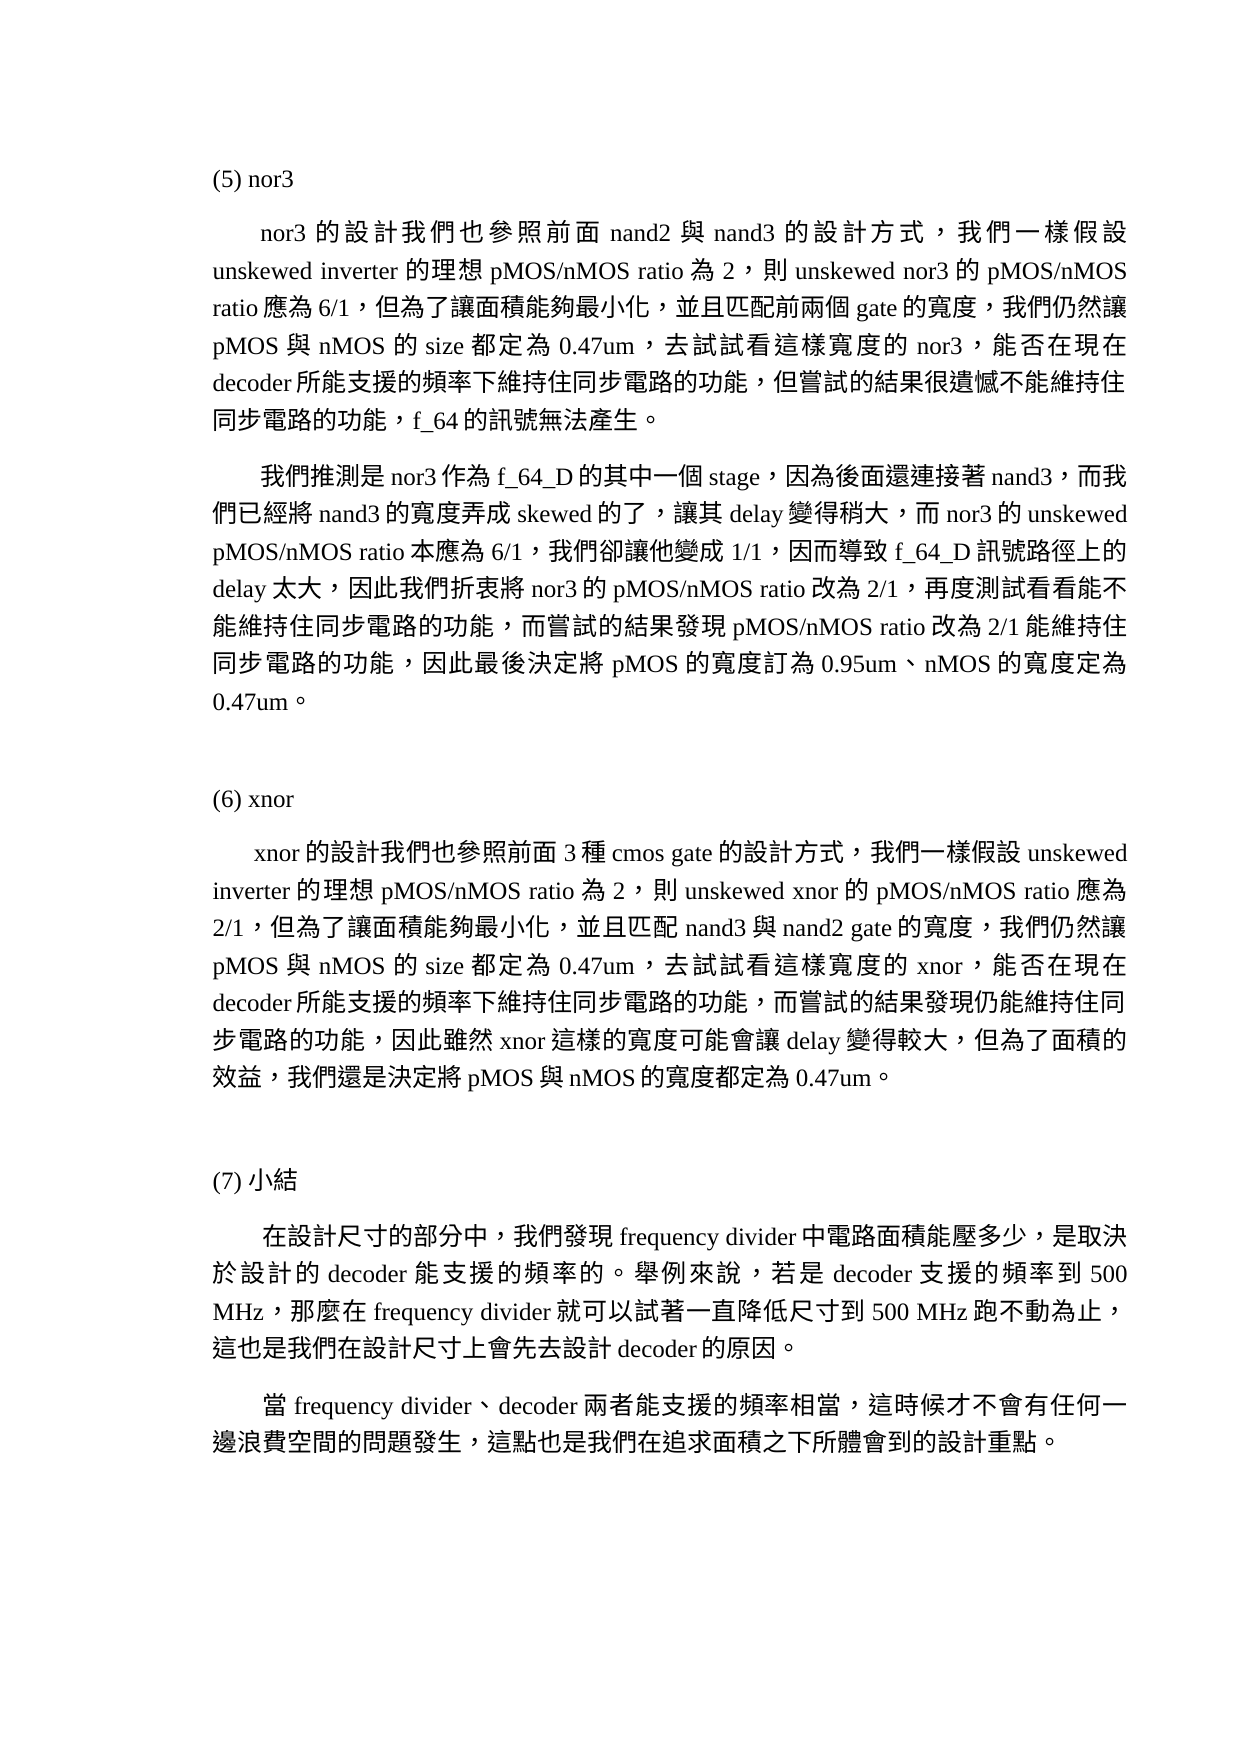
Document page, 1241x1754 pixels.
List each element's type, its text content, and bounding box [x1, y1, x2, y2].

list nor3的設計我們也參照前面nand2與nand3的設計方式，我們一樣假設unskewed inverter的理想pMOS/nMOS ratio為2，則unskewed nor3的pMOS/nMOS ratio應為6/1，但為了讓面積能夠最小化，並且匹配前兩個gate的寬度，我們仍然讓pMOS與nMOS的size都定為0.47um，去試試看這樣寬度的nor3，能否在現在decoder所能支援的頻率下維持住同步電路的功能，但嘗試的結果很遺憾不能維持住同步電路的功能，f_64的訊號無法產生。 [212, 212, 1128, 437]
text (6) xnor [112, 784, 1128, 813]
text (7) 小結 [112, 1161, 1128, 1197]
list 我們推測是nor3作為f_64_D的其中一個stage，因為後面還連接著nand3，而我們已經將nand3的寬度弄成skewed的了，讓其delay變得稍大，而nor3的unskewed pMOS/nMOS ratio本應為6/1，我們卻讓他變成1/1，因而導致f_64_D訊號路徑上的delay太大，因此我們折衷將nor3的pMOS/nMOS ratio改為2/1，再度測試看看能不能維持住同步電路的功能，而嘗試的結果發現pMOS/nMOS ratio改為2/1能維持住同步電路的功能，因此最後決定將pMOS的寬度訂為0.95um、nMOS的寬度定為0.47um。 [212, 456, 1128, 718]
list xnor的設計我們也參照前面3種cmos gate的設計方式，我們一樣假設unskewed inverter的理想pMOS/nMOS ratio為2，則unskewed xnor的pMOS/nMOS ratio應為2/1，但為了讓面積能夠最小化，並且匹配nand3與nand2 gate的寬度，我們仍然讓pMOS與nMOS的size都定為0.47um，去試試看這樣寬度的xnor，能否在現在decoder所能支援的頻率下維持住同步電路的功能，而嘗試的結果發現仍能維持住同步電路的功能，因此雖然xnor這樣的寬度可能會讓delay變得較大，但為了面積的效益，我們還是決定將pMOS與nMOS的寬度都定為0.47um。 [212, 832, 1128, 1094]
text 在設計尺寸的部分中，我們發現frequency divider中電路面積能壓多少，是取決於設計的decoder能支援的頻率的。舉例來說，若是decoder支援的頻率到500 MHz，那麼在frequency divider就可以試著一直降低尺寸到500 MHz跑不動為止，這也是我們在設計尺寸上會先去設計decoder的原因。 [212, 1216, 1128, 1366]
list (5) nor3 [212, 164, 1128, 193]
text 當frequency divider、decoder兩者能支援的頻率相當，這時候才不會有任何一邊浪費空間的問題發生，這點也是我們在追求面積之下所體會到的設計重點。 [212, 1384, 1128, 1459]
